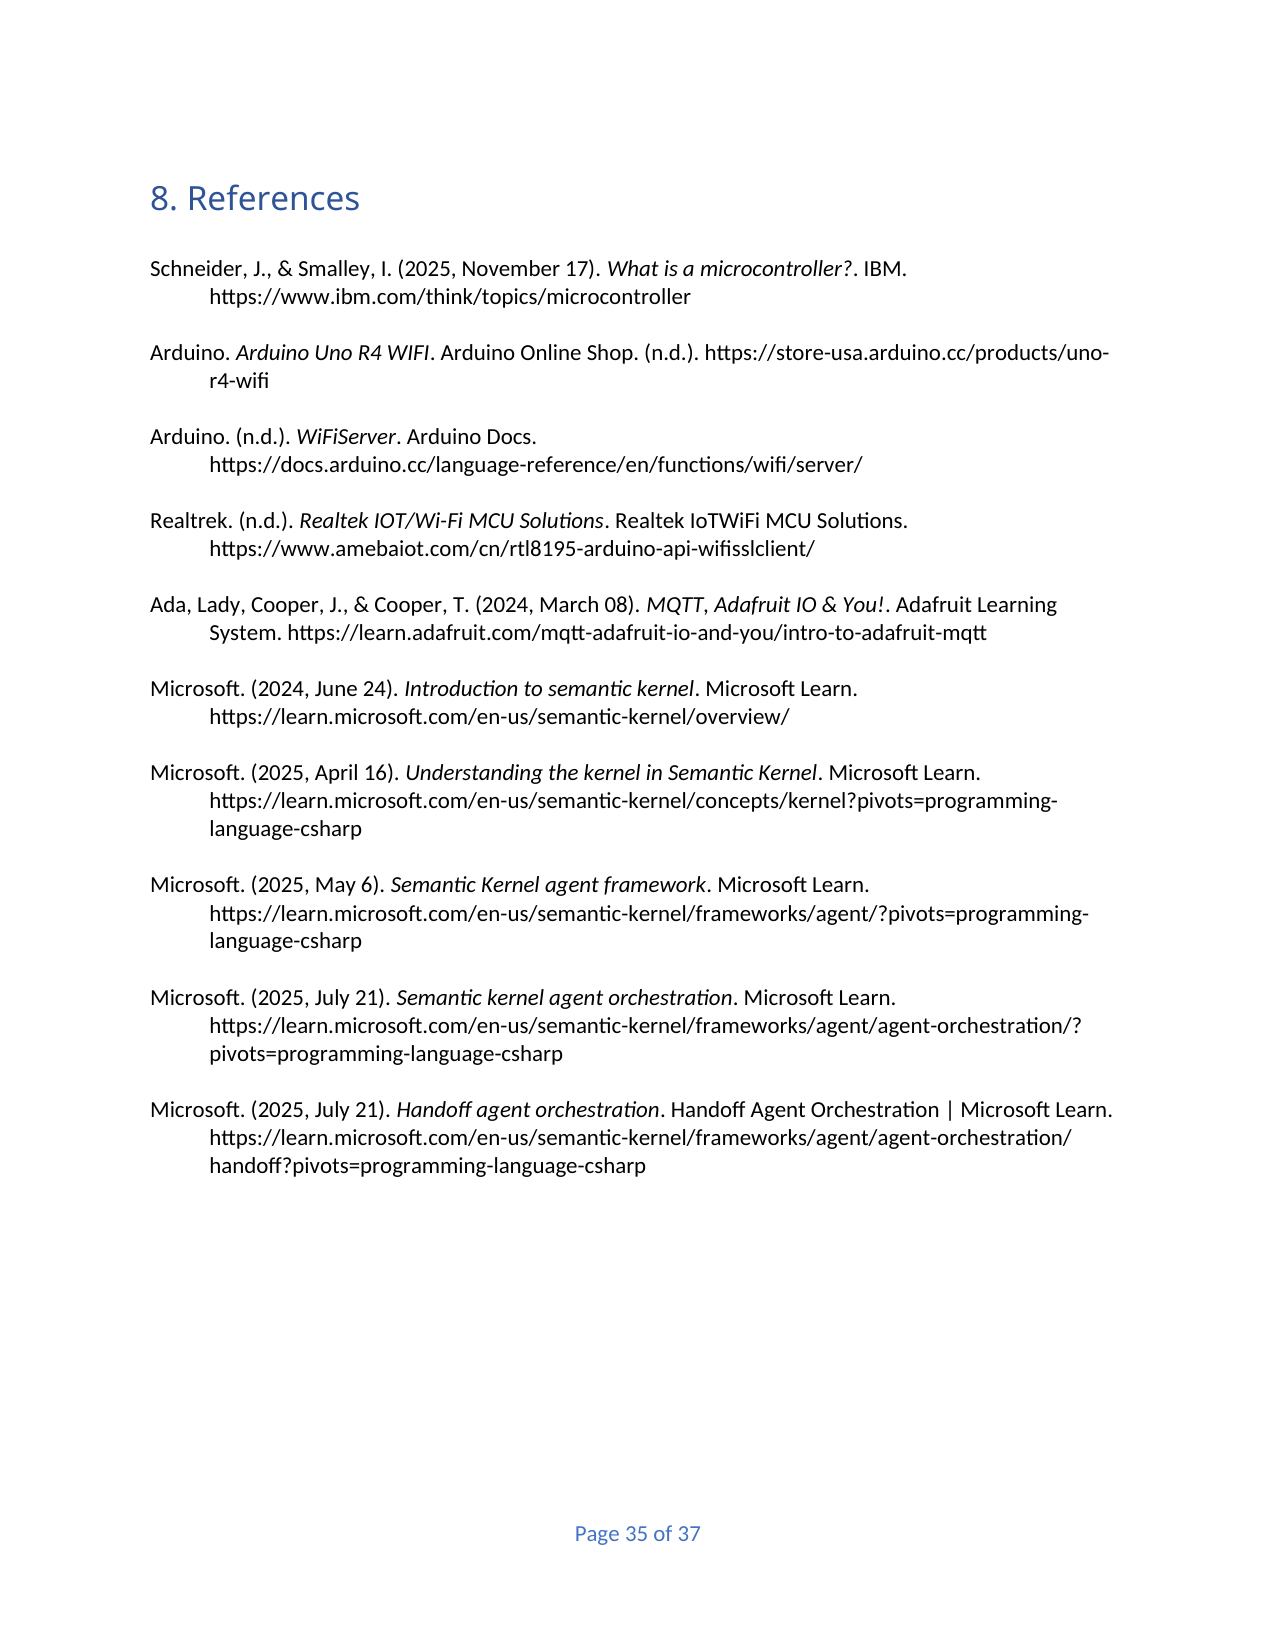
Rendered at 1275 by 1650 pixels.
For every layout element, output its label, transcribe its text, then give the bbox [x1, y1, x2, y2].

text Microsoft. (2024, June 24). Introduction to semantic kernel. Microsoft Learn. https://learn.microsoft.com/en-us/semantic-kernel/overview/ [150, 674, 1125, 731]
text Microsoft. (2025, July 21). Handoff agent orchestration. Handoff Agent Orchestration | Microsoft Learn. https://learn.microsoft.com/en-us/semantic-kernel/frameworks/agent/agent-orchestration/handoff?pivots=programming-language-csharp [150, 1095, 1125, 1179]
text Microsoft. (2025, May 6). Semantic Kernel agent framework. Microsoft Learn. https://learn.microsoft.com/en-us/semantic-kernel/frameworks/agent/?pivots=programming-language-csharp [150, 871, 1125, 955]
text Ada, Lady, Cooper, J., & Cooper, T. (2024, March 08). MQTT, Adafruit IO & You!. Adafruit Learning System. https://learn.adafruit.com/mqtt-adafruit-io-and-you/intro-to-adafruit-mqtt [150, 590, 1125, 646]
text Realtrek. (n.d.). Realtek IOT/Wi-Fi MCU Solutions. Realtek IoTWiFi MCU Solutions. https://www.amebaiot.com/cn/rtl8195-arduino-api-wifisslclient/ [150, 506, 1125, 562]
text Microsoft. (2025, July 21). Semantic kernel agent orchestration. Microsoft Learn. https://learn.microsoft.com/en-us/semantic-kernel/frameworks/agent/agent-orchestration/?pivots=programming-language-csharp [150, 983, 1125, 1067]
subtitle 8. References [150, 175, 1125, 220]
text Microsoft. (2025, April 16). Understanding the kernel in Semantic Kernel. Microsoft Learn. https://learn.microsoft.com/en-us/semantic-kernel/concepts/kernel?pivots=programming-language-csharp [150, 758, 1125, 843]
text Arduino. Arduino Uno R4 WIFI. Arduino Online Shop. (n.d.). https://store-usa.arduino.cc/products/uno-r4-wifi [150, 338, 1125, 394]
text Arduino. (n.d.). WiFiServer. Arduino Docs. https://docs.arduino.cc/language-reference/en/functions/wifi/server/ [150, 422, 1125, 478]
text Schneider, J., & Smalley, I. (2025, November 17). What is a microcontroller?. IBM. https://www.ibm.com/think/topics/microcontroller [150, 254, 1125, 310]
